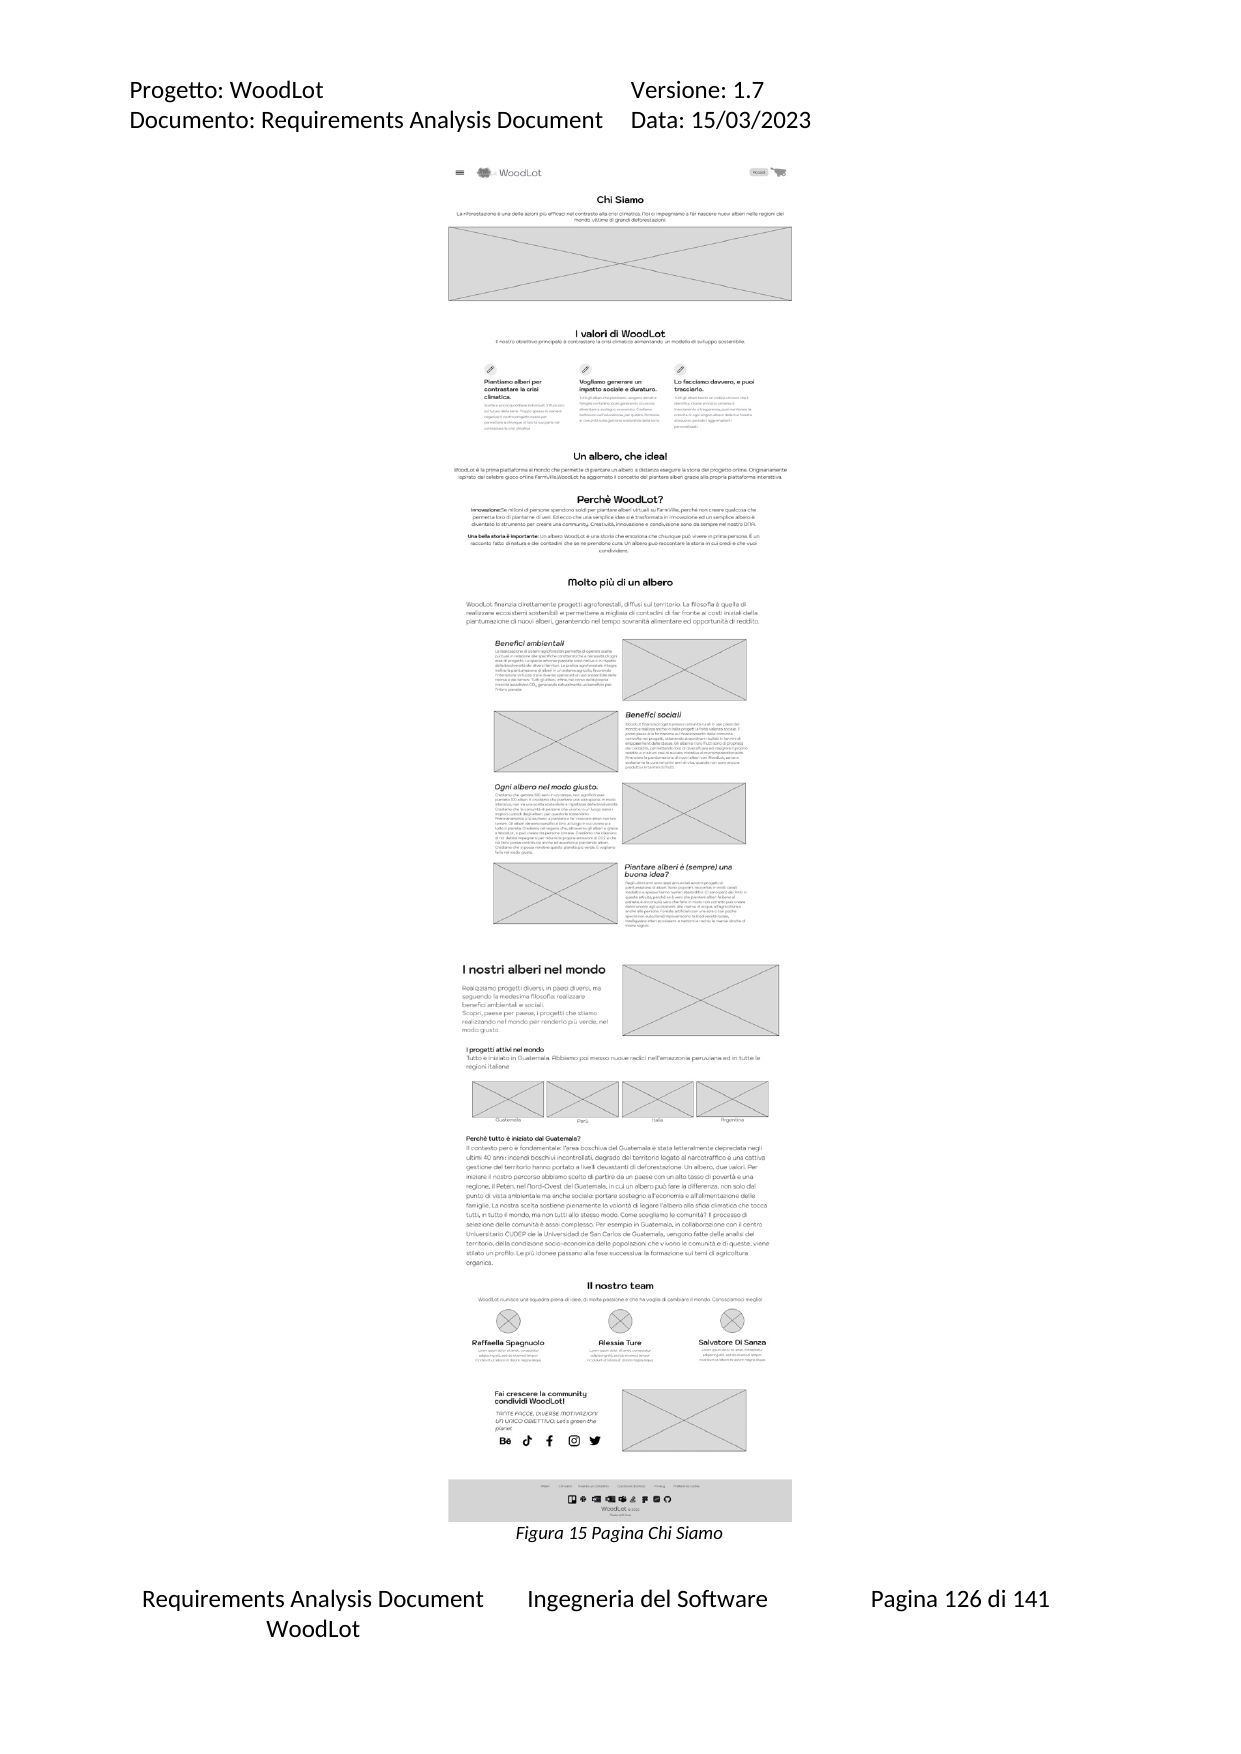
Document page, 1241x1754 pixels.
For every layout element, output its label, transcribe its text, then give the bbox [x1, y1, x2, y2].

picture [448, 165, 792, 1522]
text Figura 15 Pagina Chi Siamo [118, 1521, 1122, 1544]
